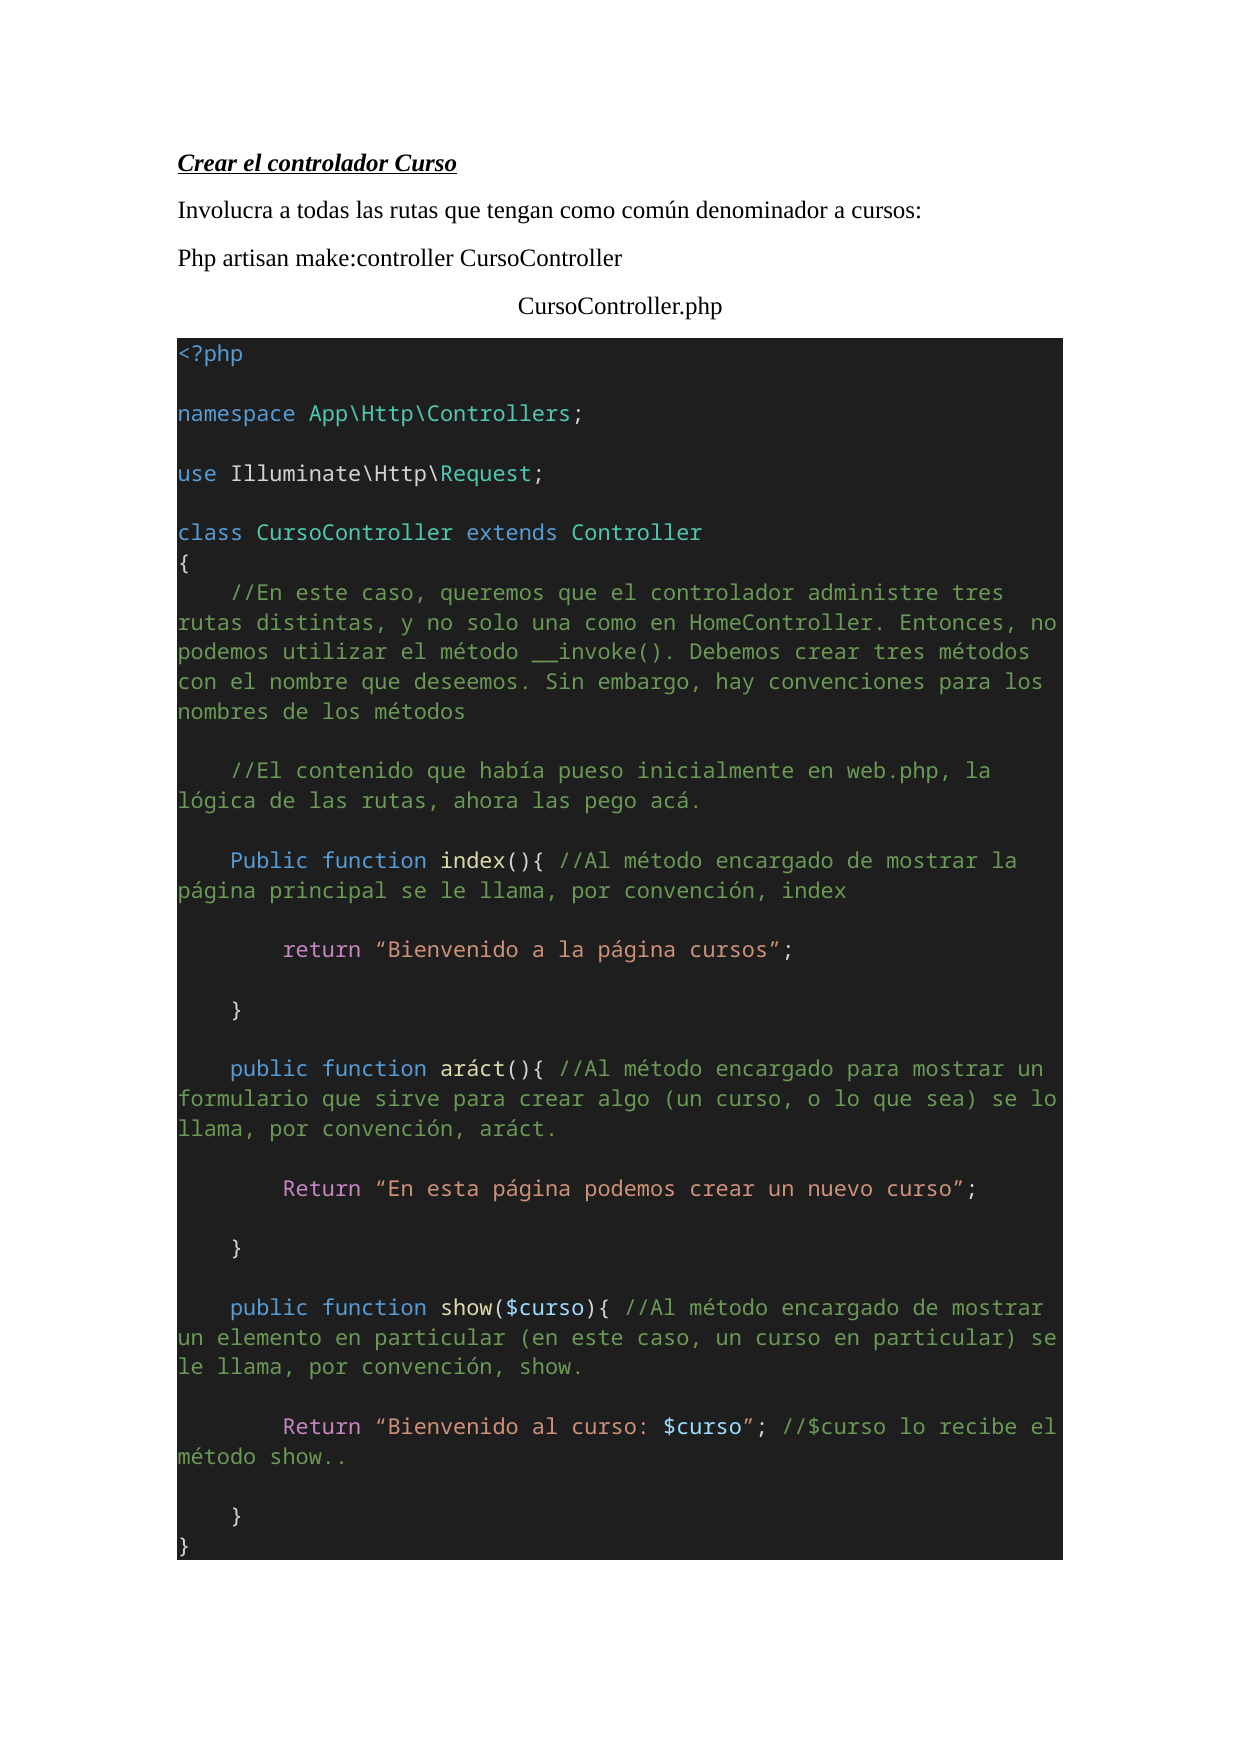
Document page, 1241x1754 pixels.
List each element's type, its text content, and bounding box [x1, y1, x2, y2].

text //El contenido que había pueso inicialmente en web.php, la lógica de las rutas, ahora las pego acá. [177, 756, 1063, 815]
text } [177, 1232, 1063, 1262]
text Crear el controlador Curso [177, 148, 1063, 176]
text public function aráct(){ //Al método encargado para mostrar un formulario que sirve para crear algo (un curso, o lo que sea) se lo llama, por convención, aráct. [177, 1053, 1063, 1143]
text use Illuminate\Http\Request; [177, 458, 1063, 487]
text //En este caso, queremos que el controlador administre tres rutas distintas, y no solo una como en HomeController. Entonces, no podemos utilizar el método __invoke(). Debemos crear tres métodos con el nombre que deseemos. Sin embargo, hay convenciones para los nombres de los métodos [177, 577, 1063, 726]
text CursoController.php [177, 291, 1063, 319]
text } [177, 1500, 1063, 1530]
text <?php [177, 338, 1063, 368]
text Php artisan make:controller CursoController [177, 243, 1063, 272]
text Involucra a todas las rutas que tengan como común denominador a cursos: [177, 195, 1063, 224]
text } [177, 1530, 1063, 1560]
text namespace App\Http\Controllers; [177, 398, 1063, 428]
text return “Bienvenido a la página cursos”; [177, 934, 1063, 964]
text Return “Bienvenido al curso: $curso”; //$curso lo recibe el método show.. [177, 1411, 1063, 1471]
text Public function index(){ //Al método encargado de mostrar la página principal se le llama, por convención, index [177, 845, 1063, 904]
text public function show($curso){ //Al método encargado de mostrar un elemento en particular (en este caso, un curso en particular) se le llama, por convención, show. [177, 1292, 1063, 1381]
text } [177, 994, 1063, 1024]
text Return “En esta página podemos crear un nuevo curso”; [177, 1173, 1063, 1202]
text class CursoController extends Controller [177, 517, 1063, 547]
text { [177, 547, 1063, 577]
